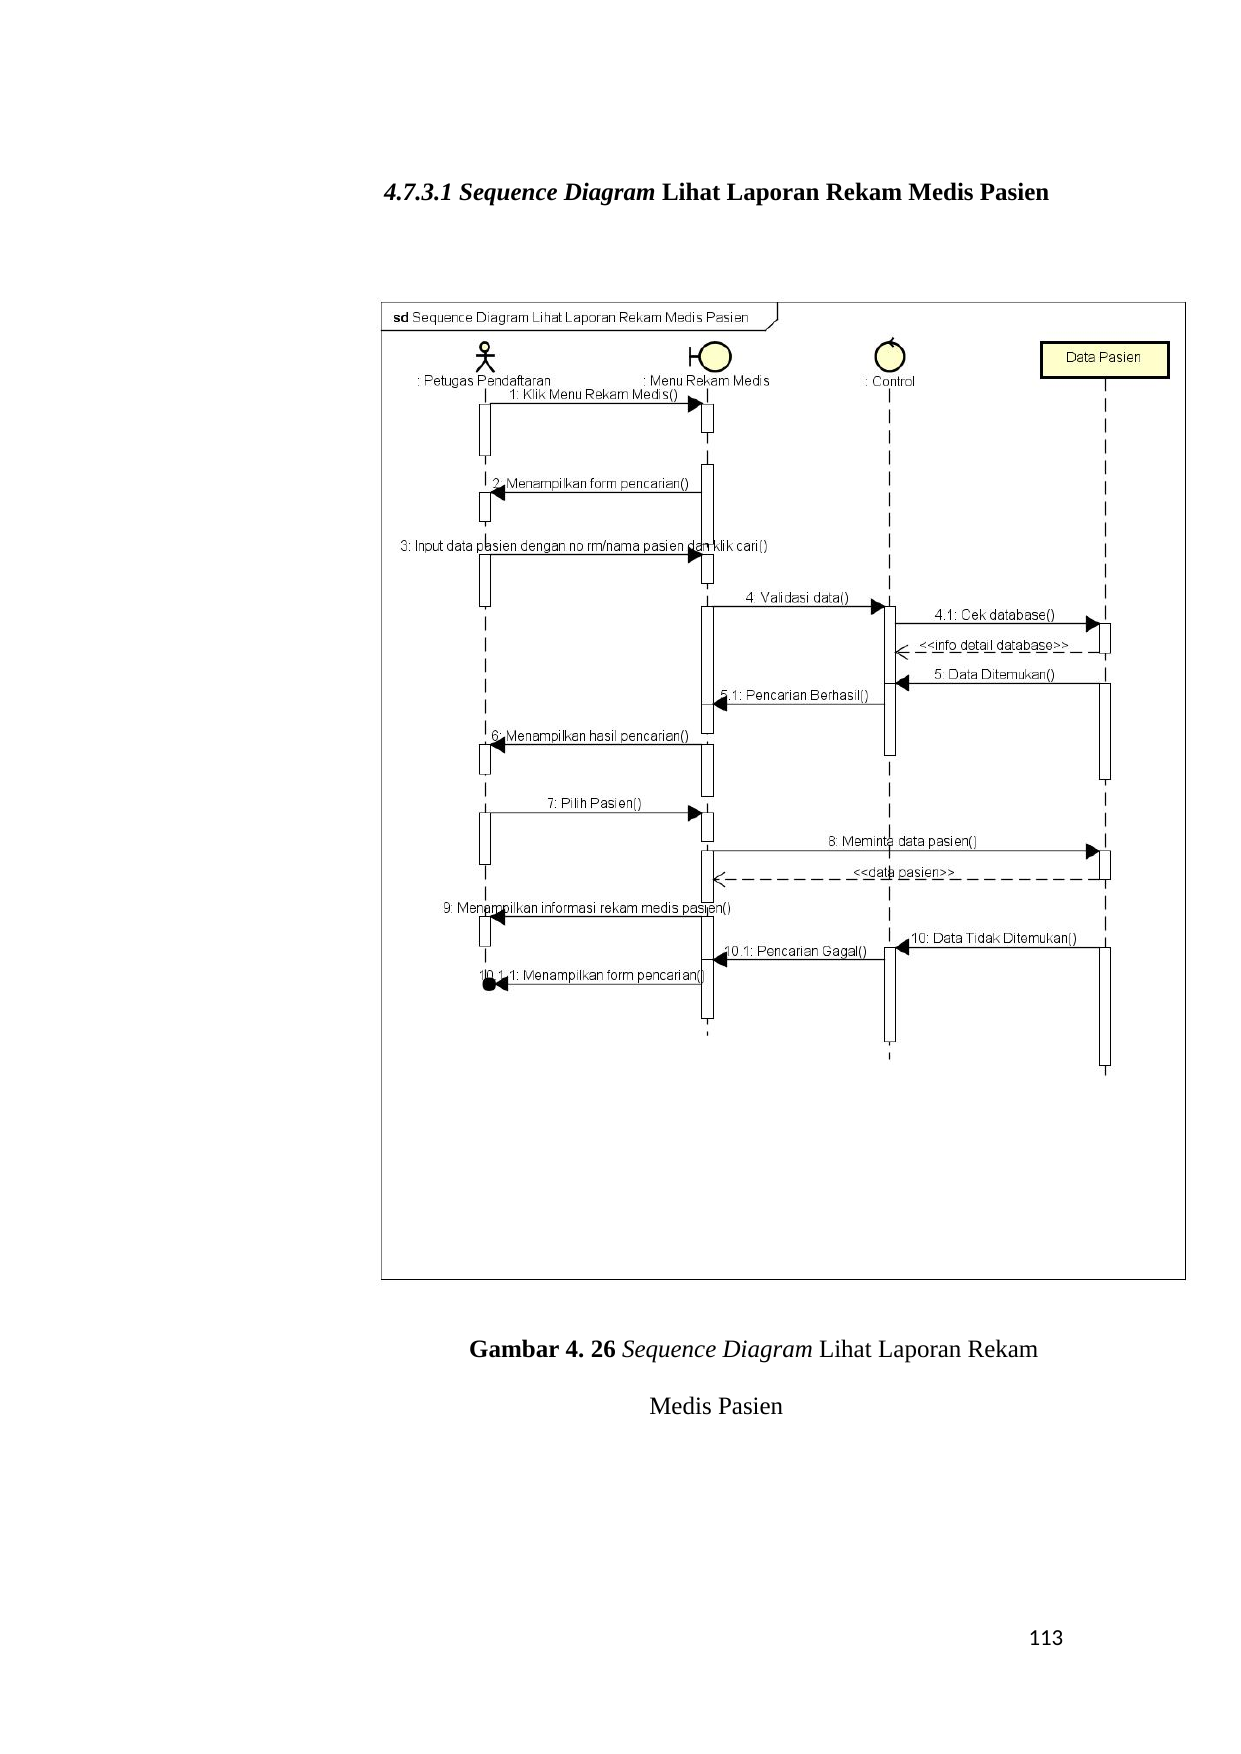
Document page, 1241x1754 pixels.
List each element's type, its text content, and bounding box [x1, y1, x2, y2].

picture [369, 290, 1196, 1290]
subtitle 4.7.3.1 Sequence Diagram Lihat Laporan Rekam Medis Pasien [309, 177, 1063, 206]
text Gambar 4. 26 Sequence Diagram Lihat Laporan Rekam Medis Pasien [369, 1334, 1063, 1420]
